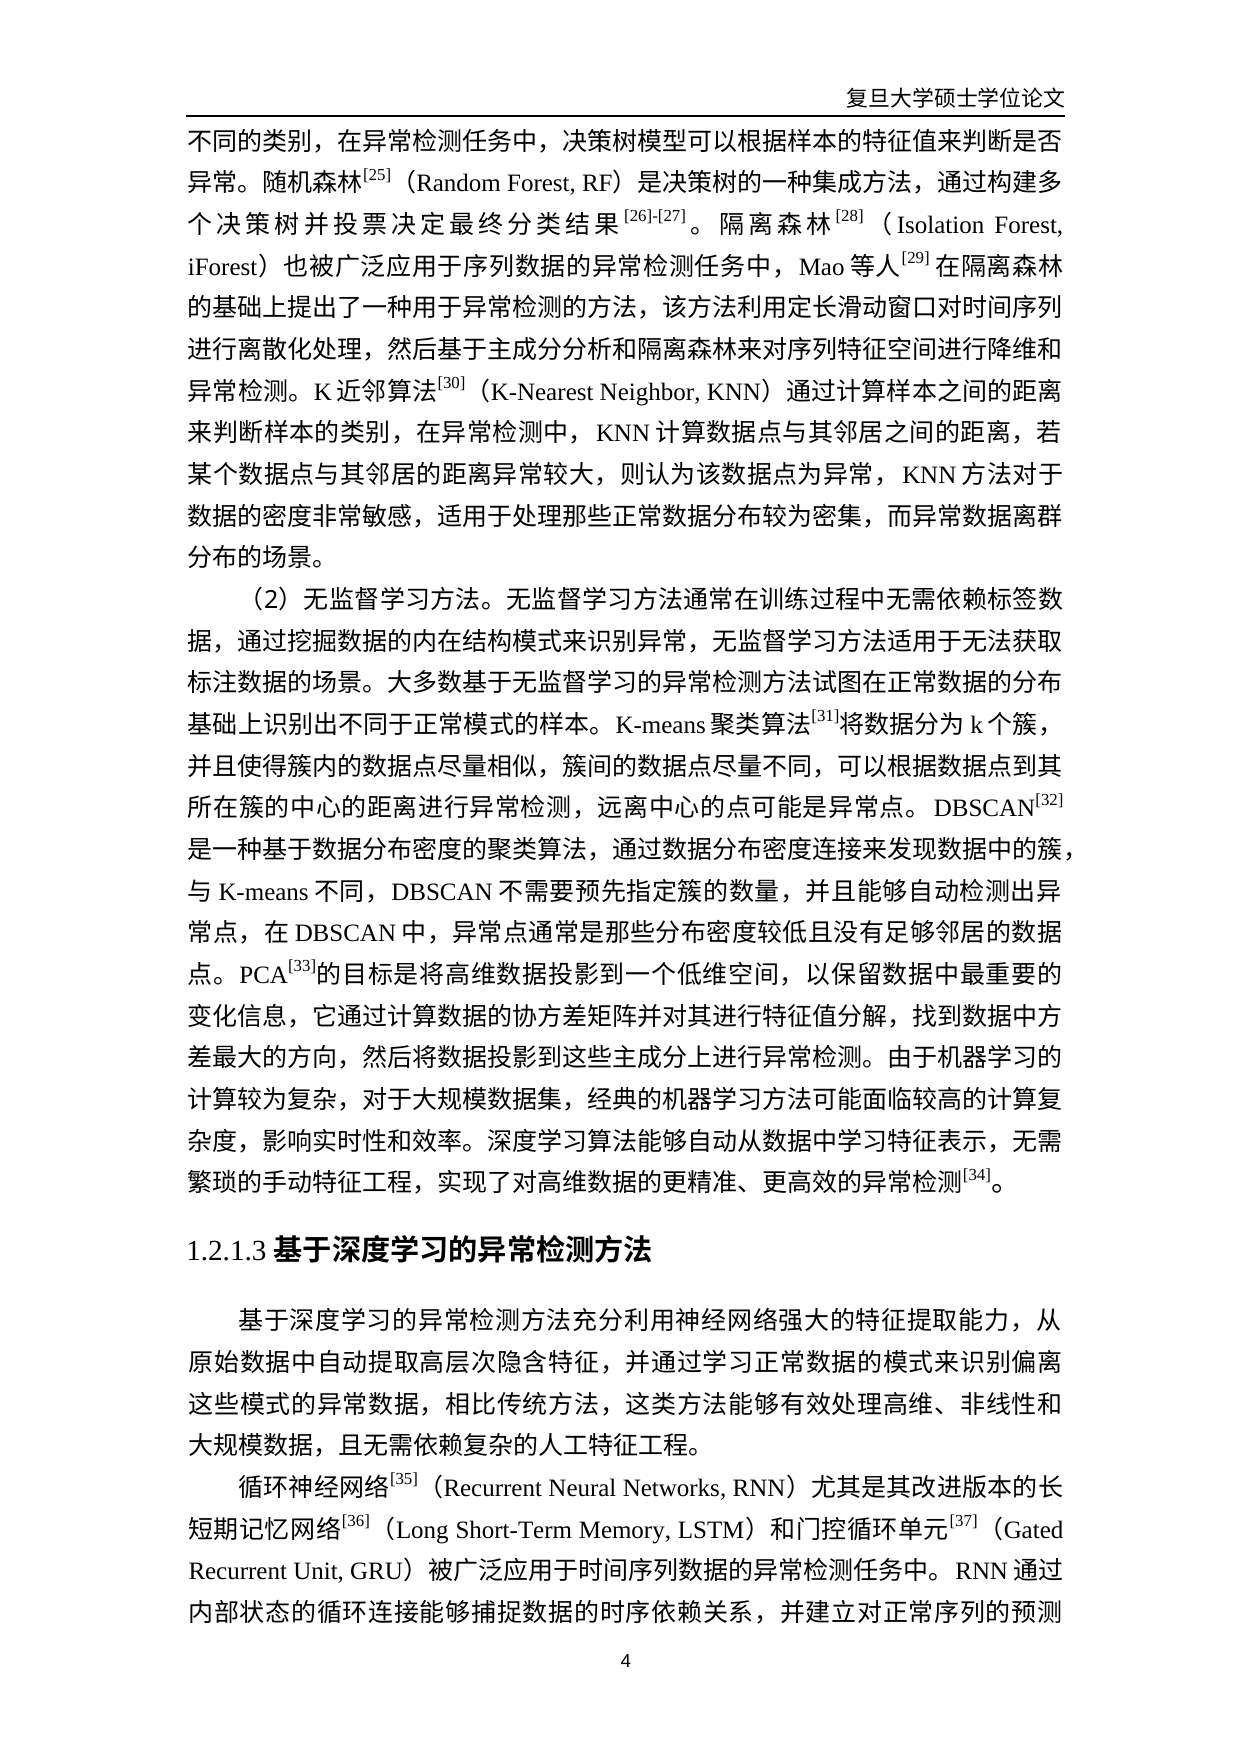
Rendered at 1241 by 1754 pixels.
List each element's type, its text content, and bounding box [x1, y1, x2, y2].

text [188, 117, 1063, 575]
subtitle 基于深度学习的异常检测方法 [186, 1227, 1065, 1269]
text （2）无监督学习方法。无监督学习方法通常在训练过程中无需依赖标签数据，通过挖掘数据的内在结构模式来识别异常，无监督学习方法适用于无法获取标注数据的场景。大多数基于无监督学习的异常检测方法试图在正常数据的分布基础上识别出不同于正常模式的样本。K-means聚类算法[31]将数据分为k个簇，并且使得簇内的数据点尽量相似，簇间的数据点尽量不同，可以根据数据点到其所在簇的中心的距离进行异常检测，远离中心的点可能是异常点。DBSCAN[32]是一种基于数据分布密度的聚类算法，通过数据分布密度连接来发现数据中的簇，与K-means不同，DBSCAN不需要预先指定簇的数量，并且能够自动检测出异常点，在DBSCAN中，异常点通常是那些分布密度较低且没有足够邻居的数据点。PCA[33]的目标是将高维数据投影到一个低维空间，以保留数据中最重要的变化信息，它通过计算数据的协方差矩阵并对其进行特征值分解，找到数据中方差最大的方向，然后将数据投影到这些主成分上进行异常检测。由于机器学习的计算较为复杂，对于大规模数据集，经典的机器学习方法可能面临较高的计算复杂度，影响实时性和效率。深度学习算法能够自动从数据中学习特征表示，无需繁琐的手动特征工程，实现了对高维数据的更精准、更高效的异常检测[34]。 [188, 575, 1063, 1200]
text 基于深度学习的异常检测方法充分利用神经网络强大的特征提取能力，从原始数据中自动提取高层次隐含特征，并通过学习正常数据的模式来识别偏离这些模式的异常数据，相比传统方法，这类方法能够有效处理高维、非线性和大规模数据，且无需依赖复杂的人工特征工程。 [188, 1296, 1063, 1463]
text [188, 1463, 1063, 1630]
